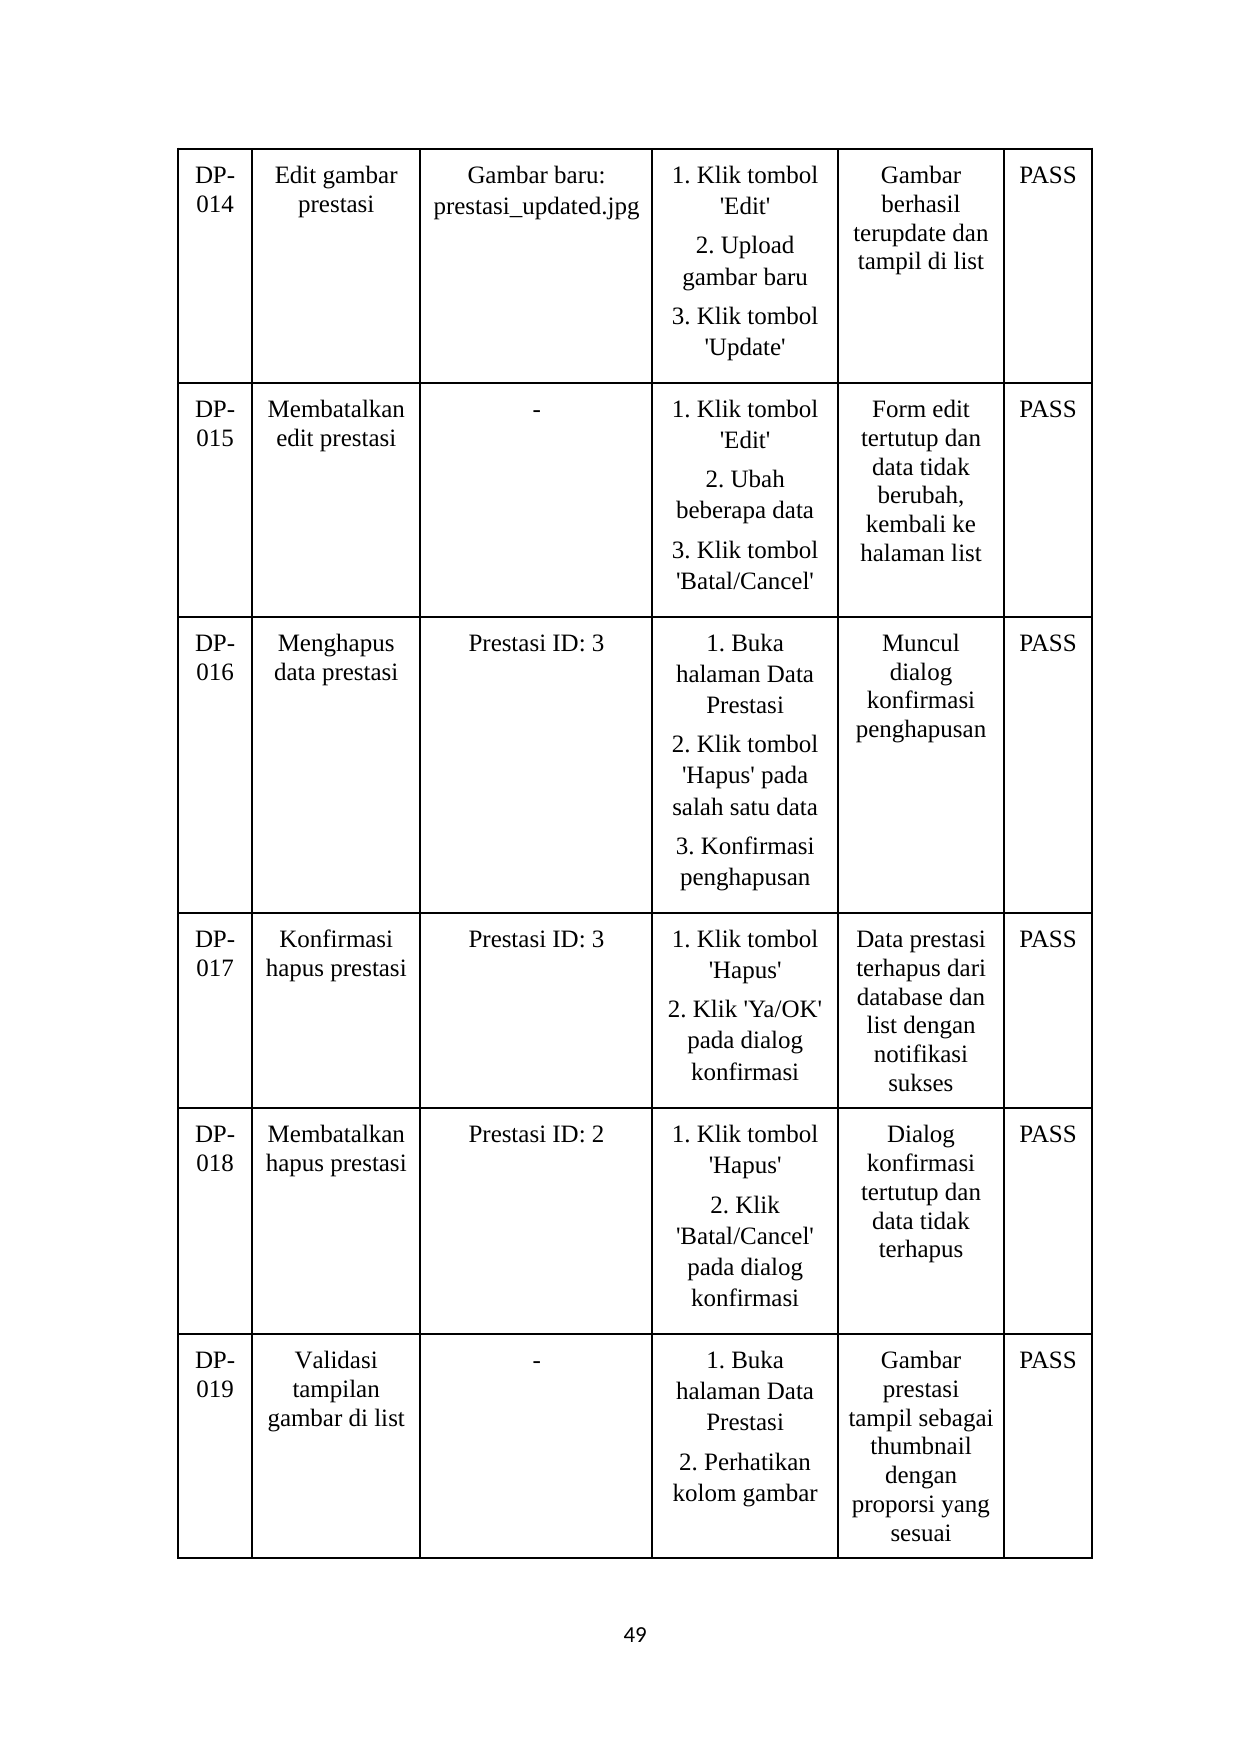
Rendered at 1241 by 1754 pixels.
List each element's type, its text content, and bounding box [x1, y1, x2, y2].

table_cell 1. Klik tombol 'Edit' 2. Upload gambar baru 3. Klik tombol 'Update' [653, 150, 837, 382]
table_cell PASS [1005, 384, 1091, 616]
table_cell DP-018 [179, 1109, 251, 1333]
table_cell Form edit tertutup dan data tidak berubah, kembali ke halaman list [839, 384, 1003, 616]
table_cell Prestasi ID: 2 [421, 1109, 651, 1333]
table_cell Gambar baru: prestasi_updated.jpg [421, 150, 651, 382]
table_cell 1. Buka halaman Data Prestasi 2. Klik tombol 'Hapus' pada salah satu data 3. Konfirmasi penghapusan [653, 618, 837, 912]
table_cell Prestasi ID: 3 [421, 914, 651, 1107]
table_cell Muncul dialog konfirmasi penghapusan [839, 618, 1003, 912]
table_cell 1. Buka halaman Data Prestasi 2. Perhatikan kolom gambar [653, 1335, 837, 1557]
table_cell PASS [1005, 1109, 1091, 1333]
table_cell PASS [1005, 618, 1091, 912]
table_cell Prestasi ID: 3 [421, 618, 651, 912]
table_cell DP-014 [179, 150, 251, 382]
table_cell DP-019 [179, 1335, 251, 1557]
table_cell Membatalkan hapus prestasi [253, 1109, 419, 1333]
table_cell 1. Klik tombol 'Hapus' 2. Klik 'Ya/OK' pada dialog konfirmasi [653, 914, 837, 1107]
table_cell 1. Klik tombol 'Hapus' 2. Klik 'Batal/Cancel' pada dialog konfirmasi [653, 1109, 837, 1333]
table_cell Validasi tampilan gambar di list [253, 1335, 419, 1557]
table_cell DP-015 [179, 384, 251, 616]
table_cell DP-016 [179, 618, 251, 912]
table_cell PASS [1005, 914, 1091, 1107]
table_cell Gambar berhasil terupdate dan tampil di list [839, 150, 1003, 382]
table_cell - [421, 384, 651, 616]
table_cell Data prestasi terhapus dari database dan list dengan notifikasi sukses [839, 914, 1003, 1107]
table_cell - [421, 1335, 651, 1557]
table_cell DP-017 [179, 914, 251, 1107]
table_cell PASS [1005, 150, 1091, 382]
table_cell 1. Klik tombol 'Edit' 2. Ubah beberapa data 3. Klik tombol 'Batal/Cancel' [653, 384, 837, 616]
table_cell PASS [1005, 1335, 1091, 1557]
table_cell Dialog konfirmasi tertutup dan data tidak terhapus [839, 1109, 1003, 1333]
table_cell Gambar prestasi tampil sebagai thumbnail dengan proporsi yang sesuai [839, 1335, 1003, 1557]
table_cell Membatalkan edit prestasi [253, 384, 419, 616]
table_cell Edit gambar prestasi [253, 150, 419, 382]
table_cell Konfirmasi hapus prestasi [253, 914, 419, 1107]
table_cell Menghapus data prestasi [253, 618, 419, 912]
